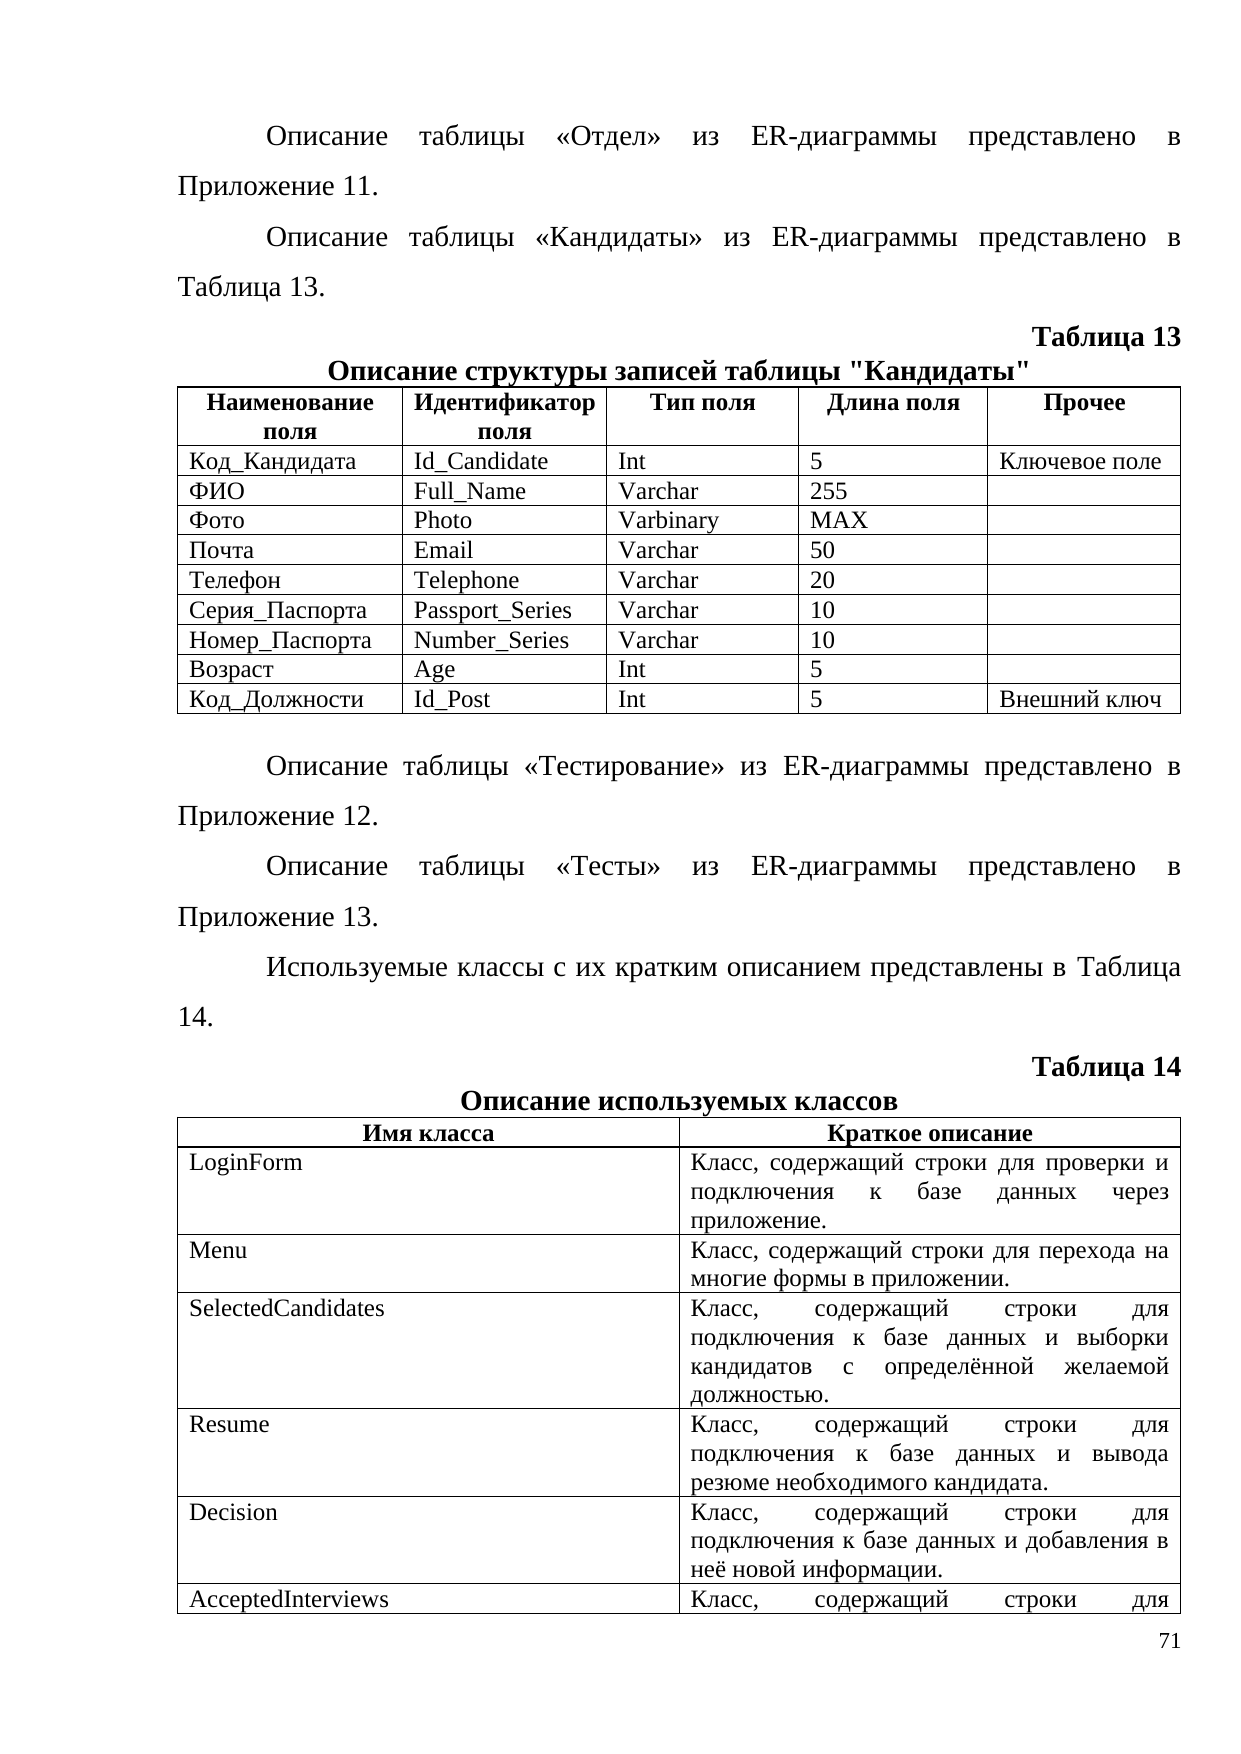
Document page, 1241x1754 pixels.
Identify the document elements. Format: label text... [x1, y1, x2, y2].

table_cell Класс, содержащий строки для подключения к базе данных и добавления в неё новой информации. [680, 1497, 1180, 1583]
table_cell Varchar [607, 625, 798, 653]
table_header Идентификатор поля [403, 388, 606, 445]
table_cell Email [403, 535, 606, 564]
table_cell Full_Name [403, 476, 606, 504]
table_cell Класс, содержащий строки для подключения к базе данных и вывода резюме необходимого кандидата. [680, 1409, 1180, 1496]
table_cell Телефон [178, 565, 402, 594]
text Таблица 13 [177, 319, 1181, 353]
text Описание таблицы «Тестирование» из ER-диаграммы представлено в приложении 12. [177, 748, 1181, 832]
text Таблица 14 [177, 1049, 1181, 1083]
text Описание таблицы «Кандидаты» из ER-диаграммы представлено в таблице 13. [177, 219, 1181, 303]
text Описание используемых классов [177, 1083, 1181, 1117]
table_cell Decision [178, 1497, 679, 1583]
table_cell Id_Post [403, 684, 606, 713]
table_cell Код_Должности [178, 684, 402, 713]
table_cell Varbinary [607, 506, 798, 534]
table_cell Класс, содержащий строки для подключения к базе данных и выборки кандидатов с определённой желаемой должностью. [680, 1293, 1180, 1408]
table_header Прочее [988, 388, 1180, 445]
table_cell Telephone [403, 565, 606, 594]
table_cell Серия_Паспорта [178, 595, 402, 624]
table_cell 255 [799, 476, 987, 504]
table_cell Number_Series [403, 625, 606, 653]
table_cell 10 [799, 595, 987, 624]
text Описание структуры записей таблицы "Кандидаты" [177, 353, 1181, 386]
table_cell [988, 535, 1180, 564]
table_cell Passport_Series [403, 595, 606, 624]
text Описание таблицы «Отдел» из ER-диаграммы представлено в приложении 11. [177, 118, 1181, 202]
table_cell Код_Кандидата [178, 446, 402, 475]
table_cell Int [607, 684, 798, 713]
table_cell [988, 565, 1180, 594]
text Описание таблицы «Тесты» из ER-диаграммы представлено в приложении 13. [177, 848, 1181, 932]
table_cell 20 [799, 565, 987, 594]
table_cell Photo [403, 506, 606, 534]
table_cell Int [607, 655, 798, 683]
table_header Краткое описание [680, 1118, 1180, 1146]
table_cell 10 [799, 625, 987, 653]
table_cell [988, 625, 1180, 653]
table_cell ФИО [178, 476, 402, 504]
table_cell Класс, содержащий строки для проверки и подключения к базе данных через приложение. [680, 1148, 1180, 1234]
table_cell MAX [799, 506, 987, 534]
table_cell Номер_Паспорта [178, 625, 402, 653]
table_cell Resume [178, 1409, 679, 1496]
table_cell 5 [799, 684, 987, 713]
table_cell 5 [799, 655, 987, 683]
text Используемые классы с их кратким описанием представлены в таблице 14. [177, 949, 1181, 1033]
table_cell Varchar [607, 535, 798, 564]
table_cell Фото [178, 506, 402, 534]
table_header Имя класса [178, 1118, 679, 1146]
table_cell Возраст [178, 655, 402, 683]
table_cell Id_Candidate [403, 446, 606, 475]
table_cell AcceptedInterviews [178, 1584, 679, 1613]
table_cell Ключевое поле [988, 446, 1180, 475]
table_header Тип поля [607, 388, 798, 445]
table_cell Varchar [607, 565, 798, 594]
table_cell [988, 476, 1180, 504]
table_header Наименование поля [178, 388, 402, 445]
table_cell Int [607, 446, 798, 475]
table_cell [988, 506, 1180, 534]
table_cell LoginForm [178, 1148, 679, 1234]
table_cell [988, 595, 1180, 624]
table_cell 50 [799, 535, 987, 564]
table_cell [680, 1584, 1180, 1613]
table_cell [988, 655, 1180, 683]
table_cell Age [403, 655, 606, 683]
table_cell SelectedCandidates [178, 1293, 679, 1408]
table_cell Класс, содержащий строки для перехода на многие формы в приложении. [680, 1235, 1180, 1292]
table_cell Внешний ключ [988, 684, 1180, 713]
table_cell 5 [799, 446, 987, 475]
table_header Длина поля [799, 388, 987, 445]
table_cell Varchar [607, 595, 798, 624]
table_cell Почта [178, 535, 402, 564]
table_cell Menu [178, 1235, 679, 1292]
table_cell Varchar [607, 476, 798, 504]
